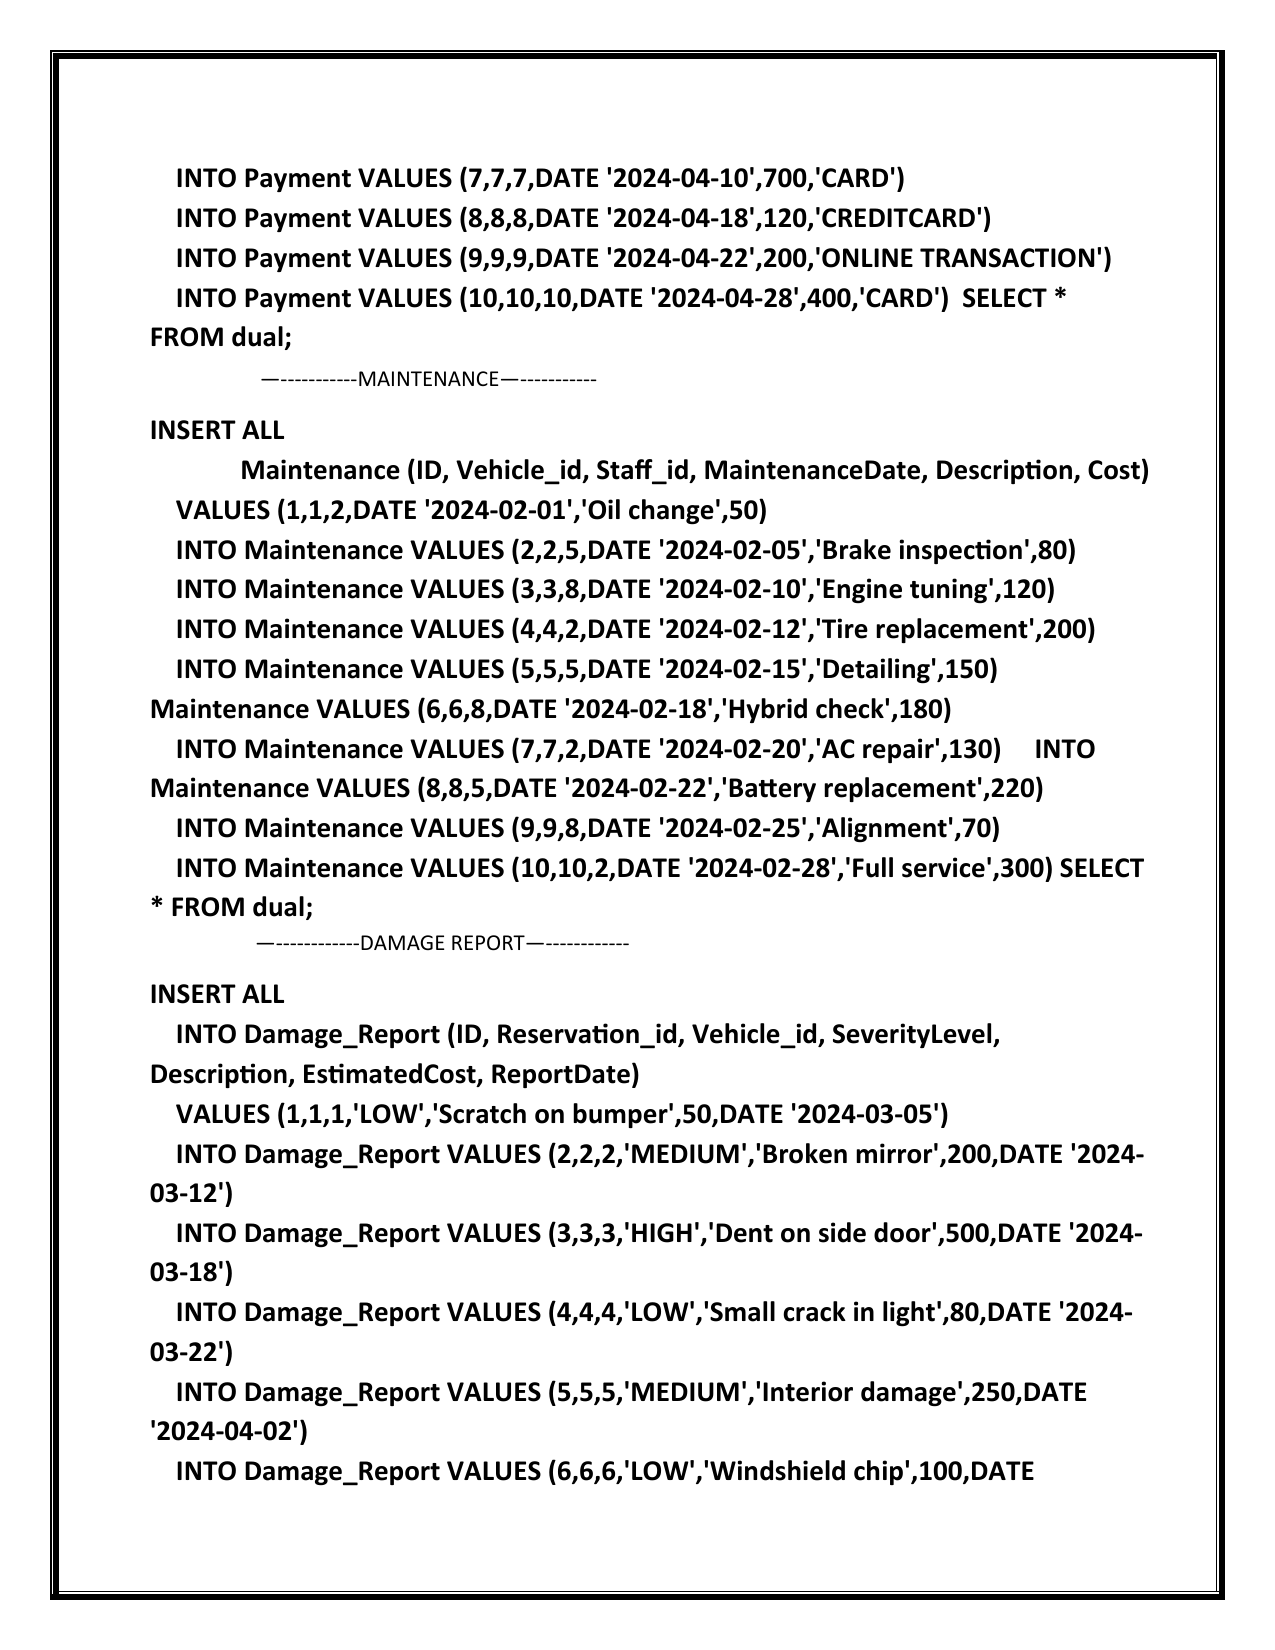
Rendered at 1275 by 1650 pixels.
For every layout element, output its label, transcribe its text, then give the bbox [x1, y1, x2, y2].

text INTO Maintenance VALUES (5,5,5,DATE '2024-02-15','Detailing',150) [149, 650, 1152, 686]
text INTO Damage_Report (ID, Reservation_id, Vehicle_id, SeverityLevel, [149, 1015, 1152, 1051]
text INTO Payment VALUES (8,8,8,DATE '2024-04-18',120,'CREDITCARD') [149, 199, 1152, 235]
text INTO Damage_Report VALUES (4,4,4,'LOW','Small crack in light',80,DATE '2024-03-22') [149, 1293, 1152, 1368]
text VALUES (1,1,2,DATE '2024-02-01','Oil change',50) [149, 491, 1152, 527]
text INTO Maintenance VALUES (2,2,5,DATE '2024-02-05','Brake inspection',80) [149, 531, 1152, 566]
text INTO Maintenance VALUES (4,4,2,DATE '2024-02-12','Tire replacement',200) [149, 610, 1152, 646]
text Maintenance (ID, Vehicle_id, Staff_id, MaintenanceDate, Description, Cost) [148, 451, 1152, 487]
text Maintenance VALUES (6,6,8,DATE '2024-02-18','Hybrid check',180) [149, 690, 1152, 726]
text —------------DAMAGE REPORT—------------ [148, 928, 1152, 956]
text INTO Payment VALUES (7,7,7,DATE '2024-04-10',700,'CARD') [149, 159, 1152, 195]
text VALUES (1,1,1,'LOW','Scratch on bumper',50,DATE '2024-03-05') [149, 1095, 1152, 1131]
text INTO Damage_Report VALUES (5,5,5,'MEDIUM','Interior damage',250,DATE '2024-04-02') [149, 1373, 1152, 1448]
text INSERT ALL [149, 976, 1152, 1011]
text INTO Maintenance VALUES (7,7,2,DATE '2024-02-20','AC repair',130) INTO Maintenance VALUES (8,8,5,DATE '2024-02-22','Battery replacement',220) [149, 730, 1128, 805]
text INTO Payment VALUES (9,9,9,DATE '2024-04-22',200,'ONLINE TRANSACTION') [149, 239, 1152, 274]
text Description, EstimatedCost, ReportDate) [149, 1055, 1152, 1091]
text —-----------MAINTENANCE—----------- [148, 364, 1152, 393]
text INTO Maintenance VALUES (9,9,8,DATE '2024-02-25','Alignment',70) [149, 809, 1152, 845]
text INTO Damage_Report VALUES (2,2,2,'MEDIUM','Broken mirror',200,DATE '2024-03-12') [149, 1135, 1152, 1210]
text INTO Maintenance VALUES (3,3,8,DATE '2024-02-10','Engine tuning',120) [149, 571, 1152, 606]
text INTO Payment VALUES (10,10,10,DATE '2024-04-28',400,'CARD') SELECT * FROM dual; [149, 279, 1078, 354]
text INTO Damage_Report VALUES (3,3,3,'HIGH','Dent on side door',500,DATE '2024-03-18') [149, 1214, 1152, 1289]
text INTO Maintenance VALUES (10,10,2,DATE '2024-02-28','Full service',300) SELECT * FROM dual; [149, 849, 1152, 924]
text INSERT ALL [149, 411, 1152, 447]
text INTO Damage_Report VALUES (6,6,6,'LOW','Windshield chip',100,DATE [149, 1452, 1152, 1487]
